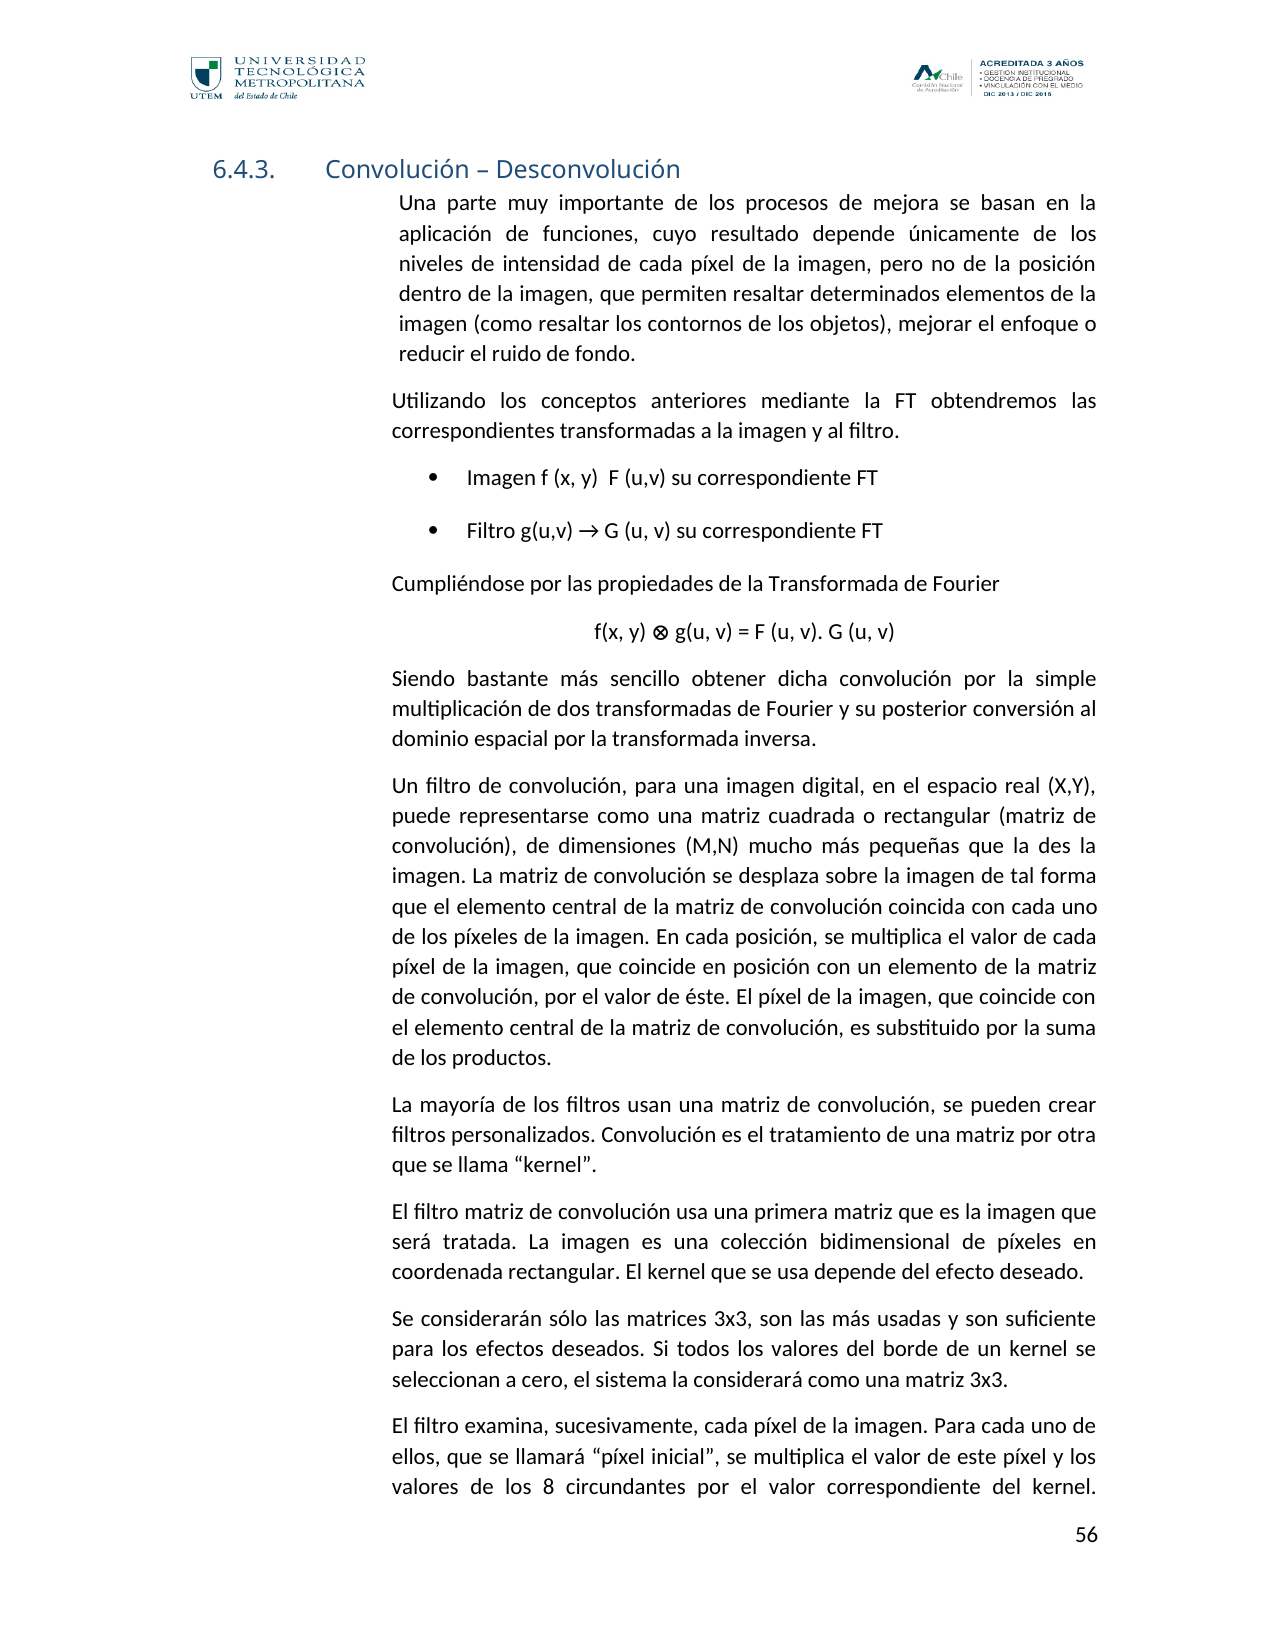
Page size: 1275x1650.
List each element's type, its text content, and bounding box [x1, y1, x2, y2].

picture [896, 32, 1095, 117]
picture [177, 34, 389, 117]
text El filtro matriz de convolución usa una primera matriz que es la imagen que será tratada. La imagen es una colección bidimensional de píxeles en coordenada rectangular. El kernel que se usa depende del efecto deseado. [392, 1197, 1098, 1286]
text Cumpliéndose por las propiedades de la Transformada de Fourier [392, 569, 1098, 598]
text Se considerarán sólo las matrices 3x3, son las más usadas y son suficiente para los efectos deseados. Si todos los valores del borde de un kernel se seleccionan a cero, el sistema la considerará como una matriz 3x3. [392, 1304, 1098, 1393]
text f(x, y) ⊗ g(u, v) = F (u, v). G (u, v) [392, 616, 1098, 645]
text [392, 1412, 1098, 1500]
text Un filtro de convolución, para una imagen digital, en el espacio real (X,Y), puede representarse como una matriz cuadrada o rectangular (matriz de convolución), de dimensiones (M,N) mucho más pequeñas que la des la imagen. La matriz de convolución se desplaza sobre la imagen de tal forma que el elemento central de la matriz de convolución coincida con cada uno de los píxeles de la imagen. En cada posición, se multiplica el valor de cada píxel de la imagen, que coincide en posición con un elemento de la matriz de convolución, por el valor de éste. El píxel de la imagen, que coincide con el elemento central de la matriz de convolución, es substituido por la suma de los productos. [392, 771, 1098, 1071]
subtitle Convolución – Desconvolución [177, 152, 1098, 186]
text Siendo bastante más sencillo obtener dicha convolución por la simple multiplicación de dos transformadas de Fourier y su posterior conversión al dominio espacial por la transformada inversa. [392, 664, 1098, 752]
text Utilizando los conceptos anteriores mediante la FT obtendremos las correspondientes transformadas a la imagen y al filtro. [392, 386, 1098, 445]
text La mayoría de los filtros usan una matriz de convolución, se pueden crear filtros personalizados. Convolución es el tratamiento de una matriz por otra que se llama “kernel”. [392, 1090, 1098, 1178]
list Filtro g(u,v) → G (u, v) su correspondiente FT [429, 517, 1098, 544]
list Imagen f (x, y) F (u,v) su correspondiente FT [429, 463, 1098, 492]
text Una parte muy importante de los procesos de mejora se basan en la aplicación de funciones, cuyo resultado depende únicamente de los niveles de intensidad de cada píxel de la imagen, pero no de la posición dentro de la imagen, que permiten resaltar determinados elementos de la imagen (como resaltar los contornos de los objetos), mejorar el enfoque o reducir el ruido de fondo. [398, 188, 1098, 368]
